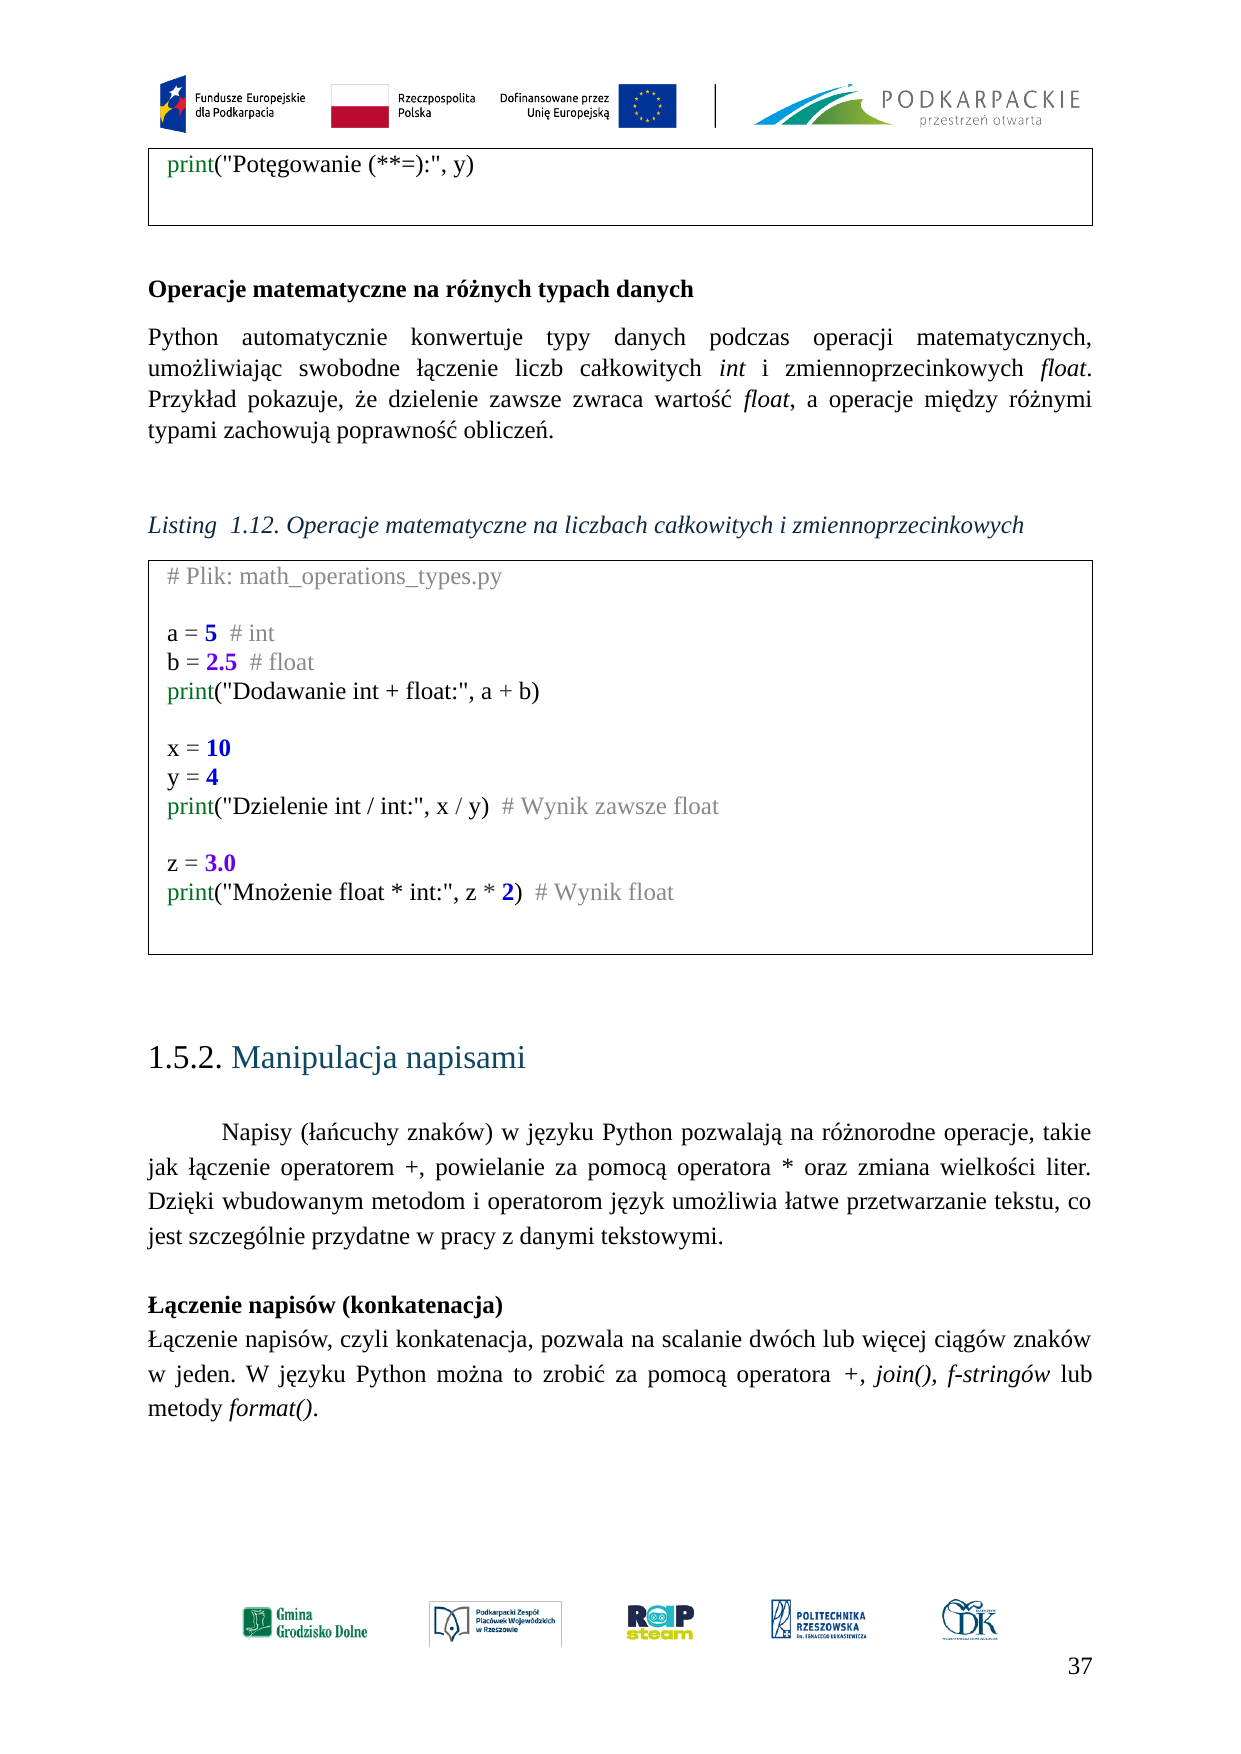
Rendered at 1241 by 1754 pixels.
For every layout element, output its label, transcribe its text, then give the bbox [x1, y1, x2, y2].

table_header [149, 561, 1092, 954]
text Operacje matematyczne na różnych typach danych [148, 274, 1092, 303]
table_header [149, 149, 1092, 225]
subtitle Manipulacja napisami [148, 1037, 1092, 1075]
text Łączenie napisów, czyli konkatenacja, pozwala na scalanie dwóch lub więcej ciągów znaków w jeden. W języku Python można to zrobić za pomocą operatora +, join(), f-stringów lub metody format(). [148, 1324, 1092, 1422]
text Napisy (łańcuchy znaków) w języku Python pozwalają na różnorodne operacje, takie jak łączenie operatorem +, powielanie za pomocą operatora * oraz zmiana wielkości liter. Dzięki wbudowanym metodom i operatorom język umożliwia łatwe przetwarzanie tekstu, co jest szczególnie przydatne w pracy z danymi tekstowymi. [148, 1117, 1092, 1249]
text Łączenie napisów (konkatenacja) [148, 1290, 1092, 1318]
text Listing 1.12. Operacje matematyczne na liczbach całkowitych i zmiennoprzecinkowych [148, 510, 1092, 539]
text Python automatycznie konwertuje typy danych podczas operacji matematycznych, umożliwiając swobodne łączenie liczb całkowitych int i zmiennoprzecinkowych float. Przykład pokazuje, że dzielenie zawsze zwraca wartość float, a operacje między różnymi typami zachowują poprawność obliczeń. [148, 322, 1092, 444]
picture [147, 60, 1093, 148]
picture [242, 1585, 998, 1652]
